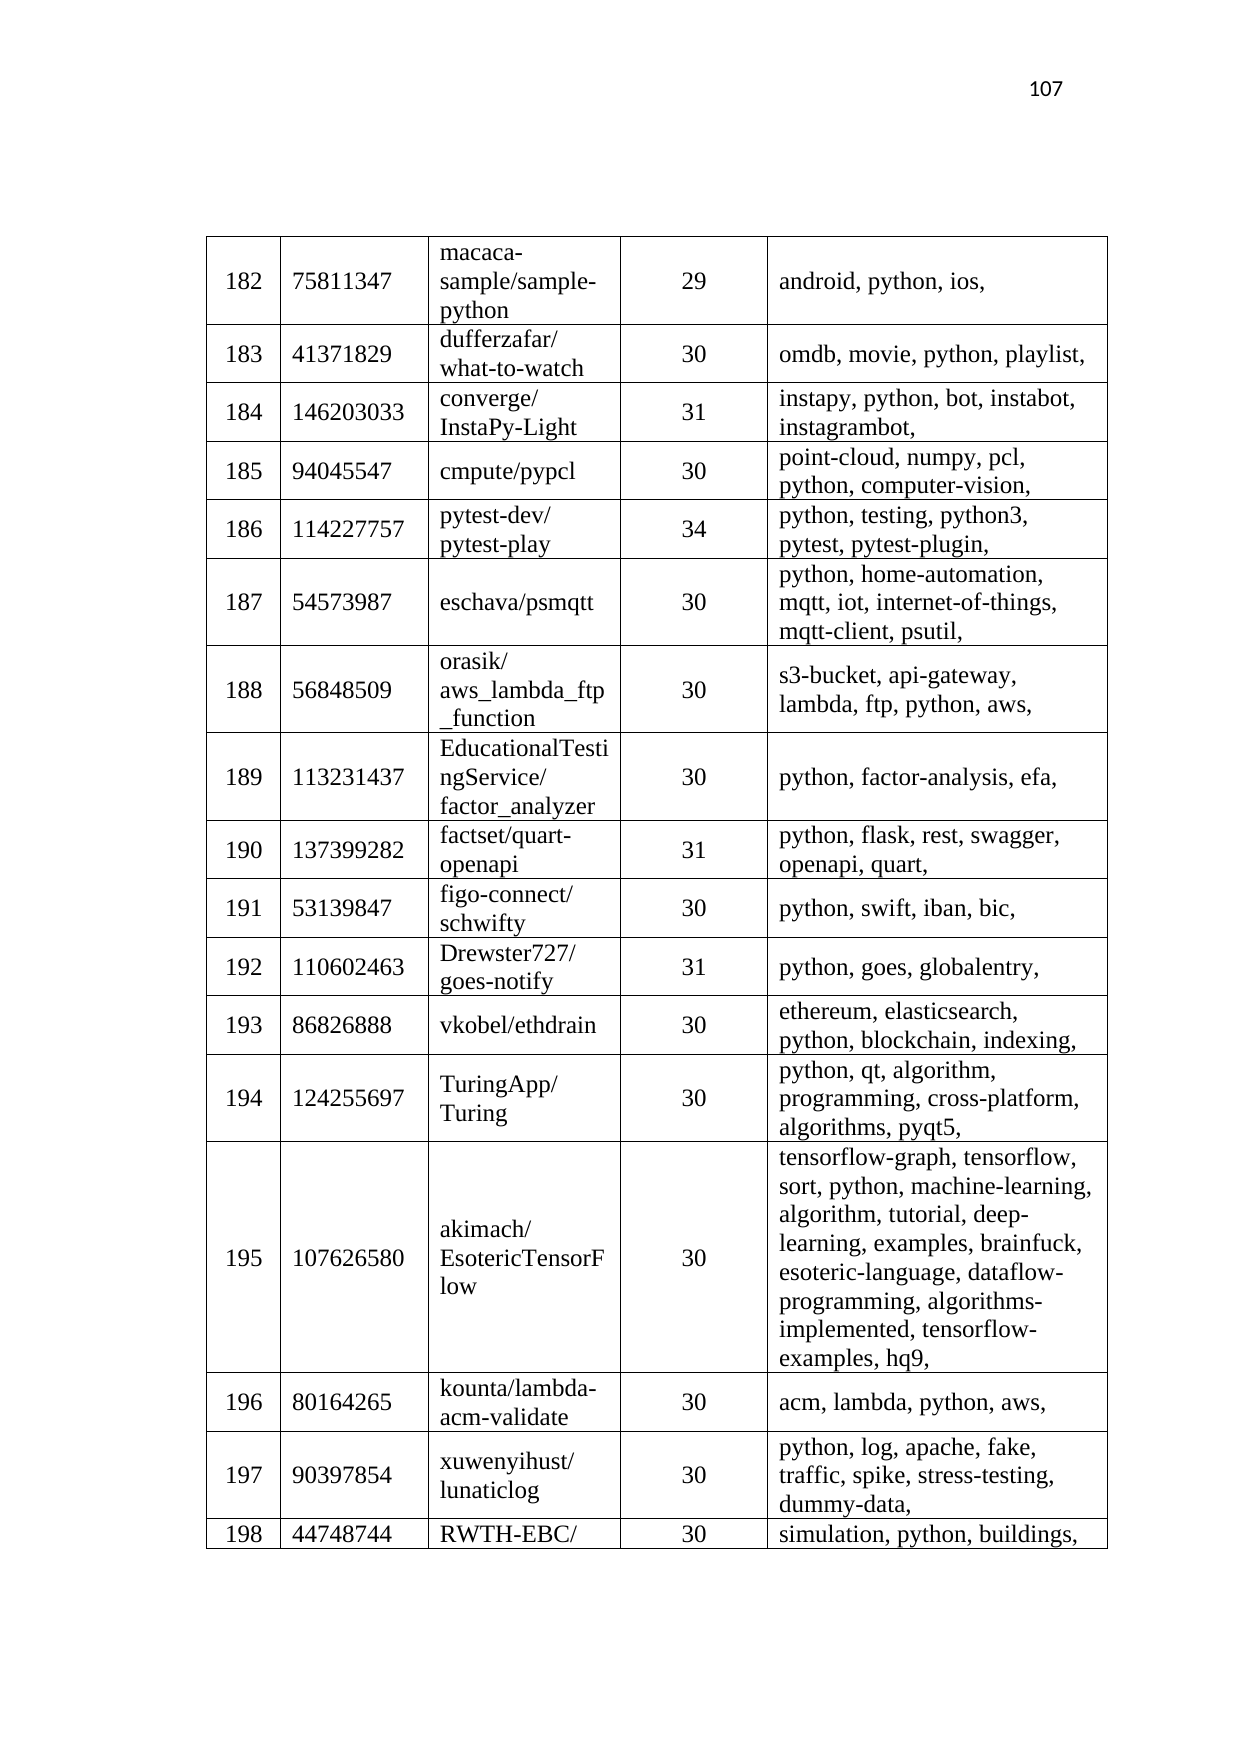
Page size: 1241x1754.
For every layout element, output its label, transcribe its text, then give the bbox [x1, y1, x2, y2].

table_cell 34 [621, 500, 767, 558]
table_cell 190 [207, 821, 280, 878]
table_cell 194 [207, 1055, 280, 1141]
table_cell 137399282 [281, 821, 428, 878]
table_cell 30 [621, 559, 767, 645]
table_cell python, home-automation, mqtt, iot, internet-of-things, mqtt-client, psutil, [768, 559, 1107, 645]
table_cell 31 [621, 383, 767, 441]
table_cell 75811347 [281, 237, 428, 323]
table_cell kounta/lambda-acm-validate [429, 1373, 620, 1431]
table_cell 30 [621, 1055, 767, 1141]
table_cell android, python, ios, [768, 237, 1107, 323]
table_cell vkobel/ethdrain [429, 996, 620, 1054]
table_cell python, log, apache, fake, traffic, spike, stress-testing, dummy-data, [768, 1432, 1107, 1518]
table_cell s3-bucket, api-gateway, lambda, ftp, python, aws, [768, 646, 1107, 732]
table_cell dufferzafar/what-to-watch [429, 325, 620, 382]
table_cell 114227757 [281, 500, 428, 558]
table_cell akimach/EsotericTensorFlow [429, 1142, 620, 1372]
table_cell 195 [207, 1142, 280, 1372]
table_cell orasik/aws_lambda_ftp_function [429, 646, 620, 732]
table_cell macaca-sample/sample-python [429, 237, 620, 323]
table_cell 198 [207, 1519, 280, 1548]
table_cell 193 [207, 996, 280, 1054]
table_cell 146203033 [281, 383, 428, 441]
table_cell 56848509 [281, 646, 428, 732]
table_cell 86826888 [281, 996, 428, 1054]
table_cell point-cloud, numpy, pcl, python, computer-vision, [768, 442, 1107, 499]
table_cell 94045547 [281, 442, 428, 499]
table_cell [768, 1519, 1107, 1548]
table_cell 53139847 [281, 879, 428, 937]
table_cell RWTH-EBC/TEASER [429, 1519, 620, 1548]
table_cell ethereum, elasticsearch, python, blockchain, indexing, [768, 996, 1107, 1054]
table_cell eschava/psmqtt [429, 559, 620, 645]
table_cell python, testing, python3, pytest, pytest-plugin, [768, 500, 1107, 558]
table_cell TuringApp/Turing [429, 1055, 620, 1141]
table_cell 192 [207, 938, 280, 995]
table_cell 54573987 [281, 559, 428, 645]
table_cell Drewster727/goes-notify [429, 938, 620, 995]
table_cell 31 [621, 938, 767, 995]
table_cell 189 [207, 733, 280, 819]
table_cell 182 [207, 237, 280, 323]
table_cell 113231437 [281, 733, 428, 819]
table_cell converge/InstaPy-Light [429, 383, 620, 441]
table_cell 191 [207, 879, 280, 937]
table_cell 41371829 [281, 325, 428, 382]
table_cell acm, lambda, python, aws, [768, 1373, 1107, 1431]
table_cell 107626580 [281, 1142, 428, 1372]
table_cell 184 [207, 383, 280, 441]
table_cell 186 [207, 500, 280, 558]
table_cell 188 [207, 646, 280, 732]
table_cell 30 [621, 646, 767, 732]
table_cell factset/quart-openapi [429, 821, 620, 878]
table_cell 30 [621, 879, 767, 937]
table_cell python, qt, algorithm, programming, cross-platform, algorithms, pyqt5, [768, 1055, 1107, 1141]
table_cell 196 [207, 1373, 280, 1431]
table_cell omdb, movie, python, playlist, [768, 325, 1107, 382]
table_cell 90397854 [281, 1432, 428, 1518]
table_cell cmpute/pypcl [429, 442, 620, 499]
table_cell python, factor-analysis, efa, [768, 733, 1107, 819]
table_cell 197 [207, 1432, 280, 1518]
table_cell xuwenyihust/lunaticlog [429, 1432, 620, 1518]
table_cell 187 [207, 559, 280, 645]
table_cell 110602463 [281, 938, 428, 995]
table_cell 30 [621, 1373, 767, 1431]
table_cell 80164265 [281, 1373, 428, 1431]
table_cell figo-connect/schwifty [429, 879, 620, 937]
table_cell tensorflow-graph, tensorflow, sort, python, machine-learning, algorithm, tutorial, deep-learning, examples, brainfuck, esoteric-language, dataflow-programming, algorithms-implemented, tensorflow-examples, hq9, [768, 1142, 1107, 1372]
table_cell 185 [207, 442, 280, 499]
table_cell instapy, python, bot, instabot, instagrambot, [768, 383, 1107, 441]
table_cell python, swift, iban, bic, [768, 879, 1107, 937]
table_cell 29 [621, 237, 767, 323]
table_cell 30 [621, 1142, 767, 1372]
table_cell 30 [621, 733, 767, 819]
table_cell pytest-dev/pytest-play [429, 500, 620, 558]
table_cell 44748744 [281, 1519, 428, 1548]
table_cell 31 [621, 821, 767, 878]
table_cell 30 [621, 442, 767, 499]
table_cell 30 [621, 1519, 767, 1548]
table_cell 124255697 [281, 1055, 428, 1141]
table_cell python, goes, globalentry, [768, 938, 1107, 995]
table_cell EducationalTestingService/factor_analyzer [429, 733, 620, 819]
table_cell 183 [207, 325, 280, 382]
table_cell python, flask, rest, swagger, openapi, quart, [768, 821, 1107, 878]
table_cell 30 [621, 1432, 767, 1518]
table_cell 30 [621, 996, 767, 1054]
table_cell 30 [621, 325, 767, 382]
